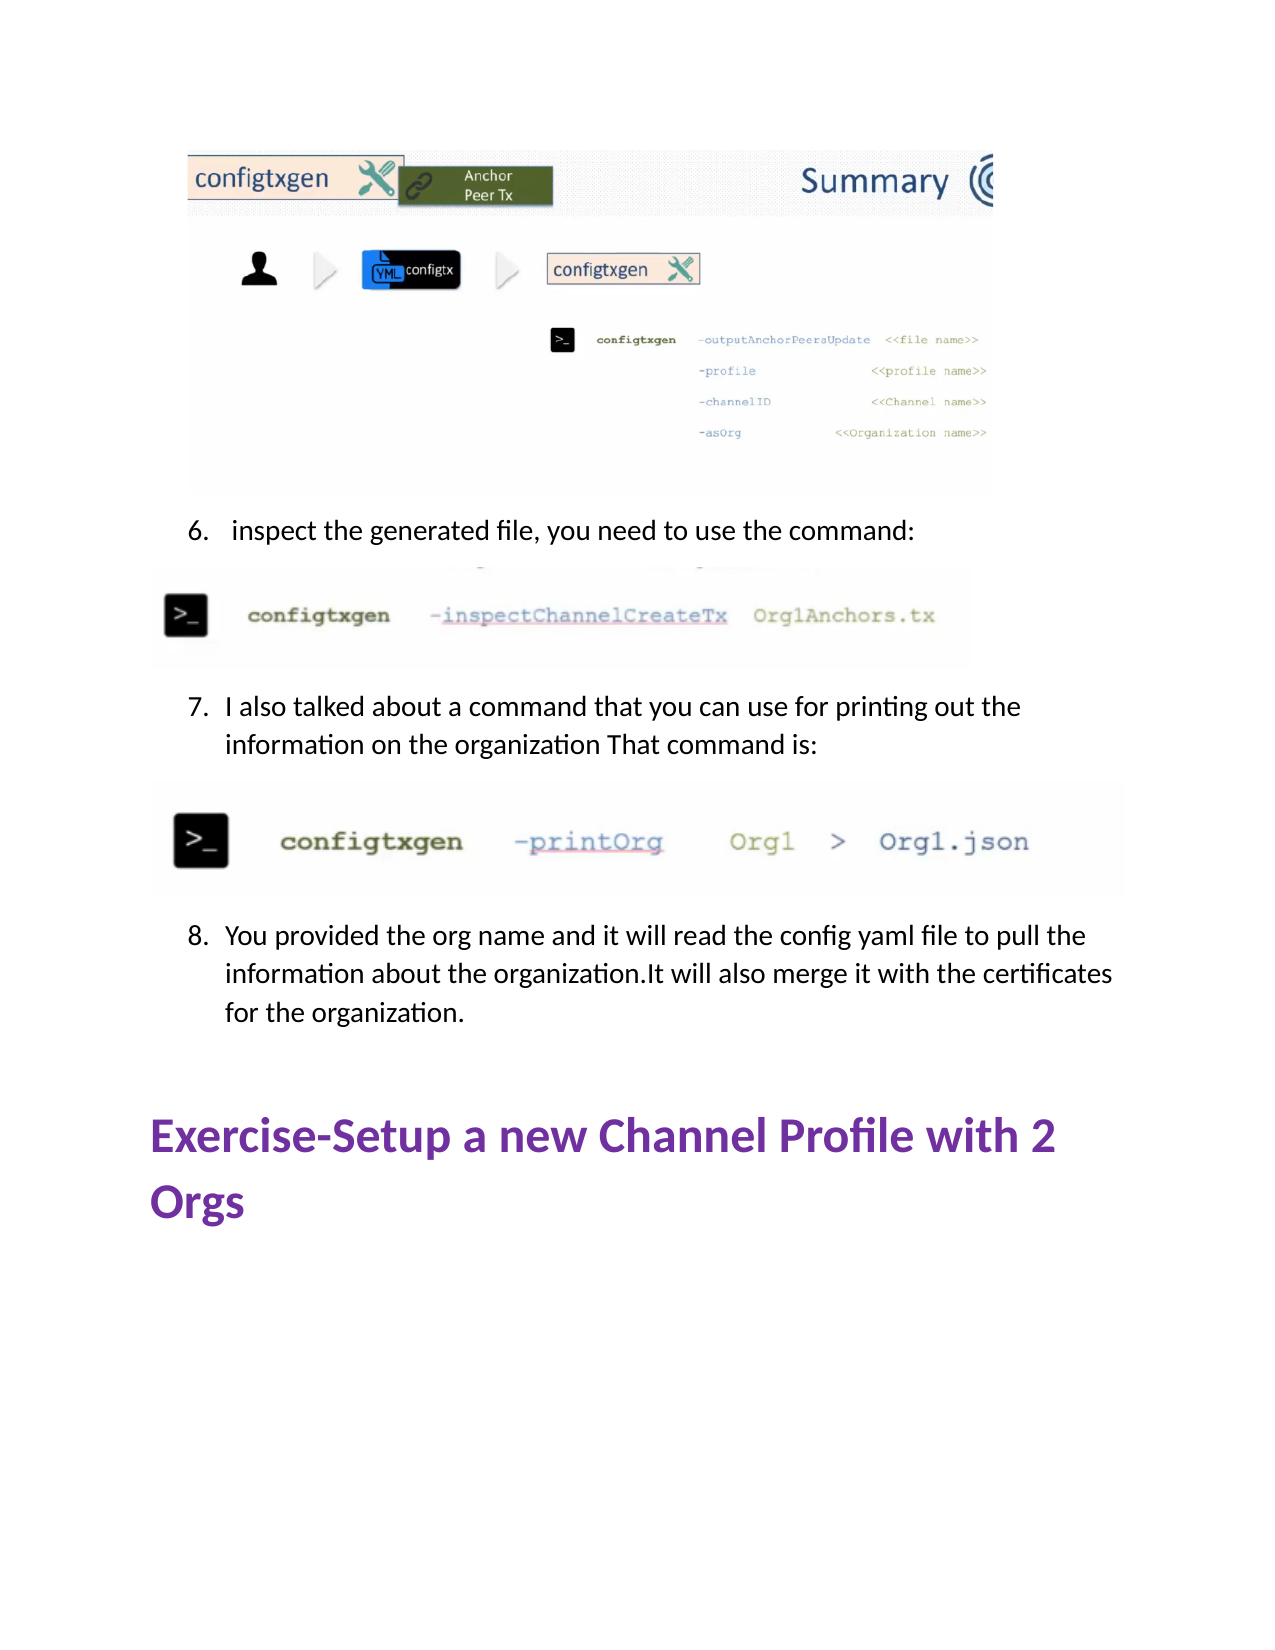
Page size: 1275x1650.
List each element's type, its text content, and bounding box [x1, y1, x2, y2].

list I also talked about a command that you can use for printing out the information on the organization That command is: [187, 688, 1125, 762]
list inspect the generated file, you need to use the command: [187, 512, 1125, 548]
picture [187, 150, 994, 494]
list You provided the org name and it will read the config yaml file to pull the information about the organization.It will also merge it with the certificates for the organization. [187, 917, 1125, 1029]
text Exercise-Setup a new Channel Profile with 2 Orgs [150, 1104, 1125, 1231]
picture [150, 567, 972, 669]
picture [150, 781, 1125, 898]
